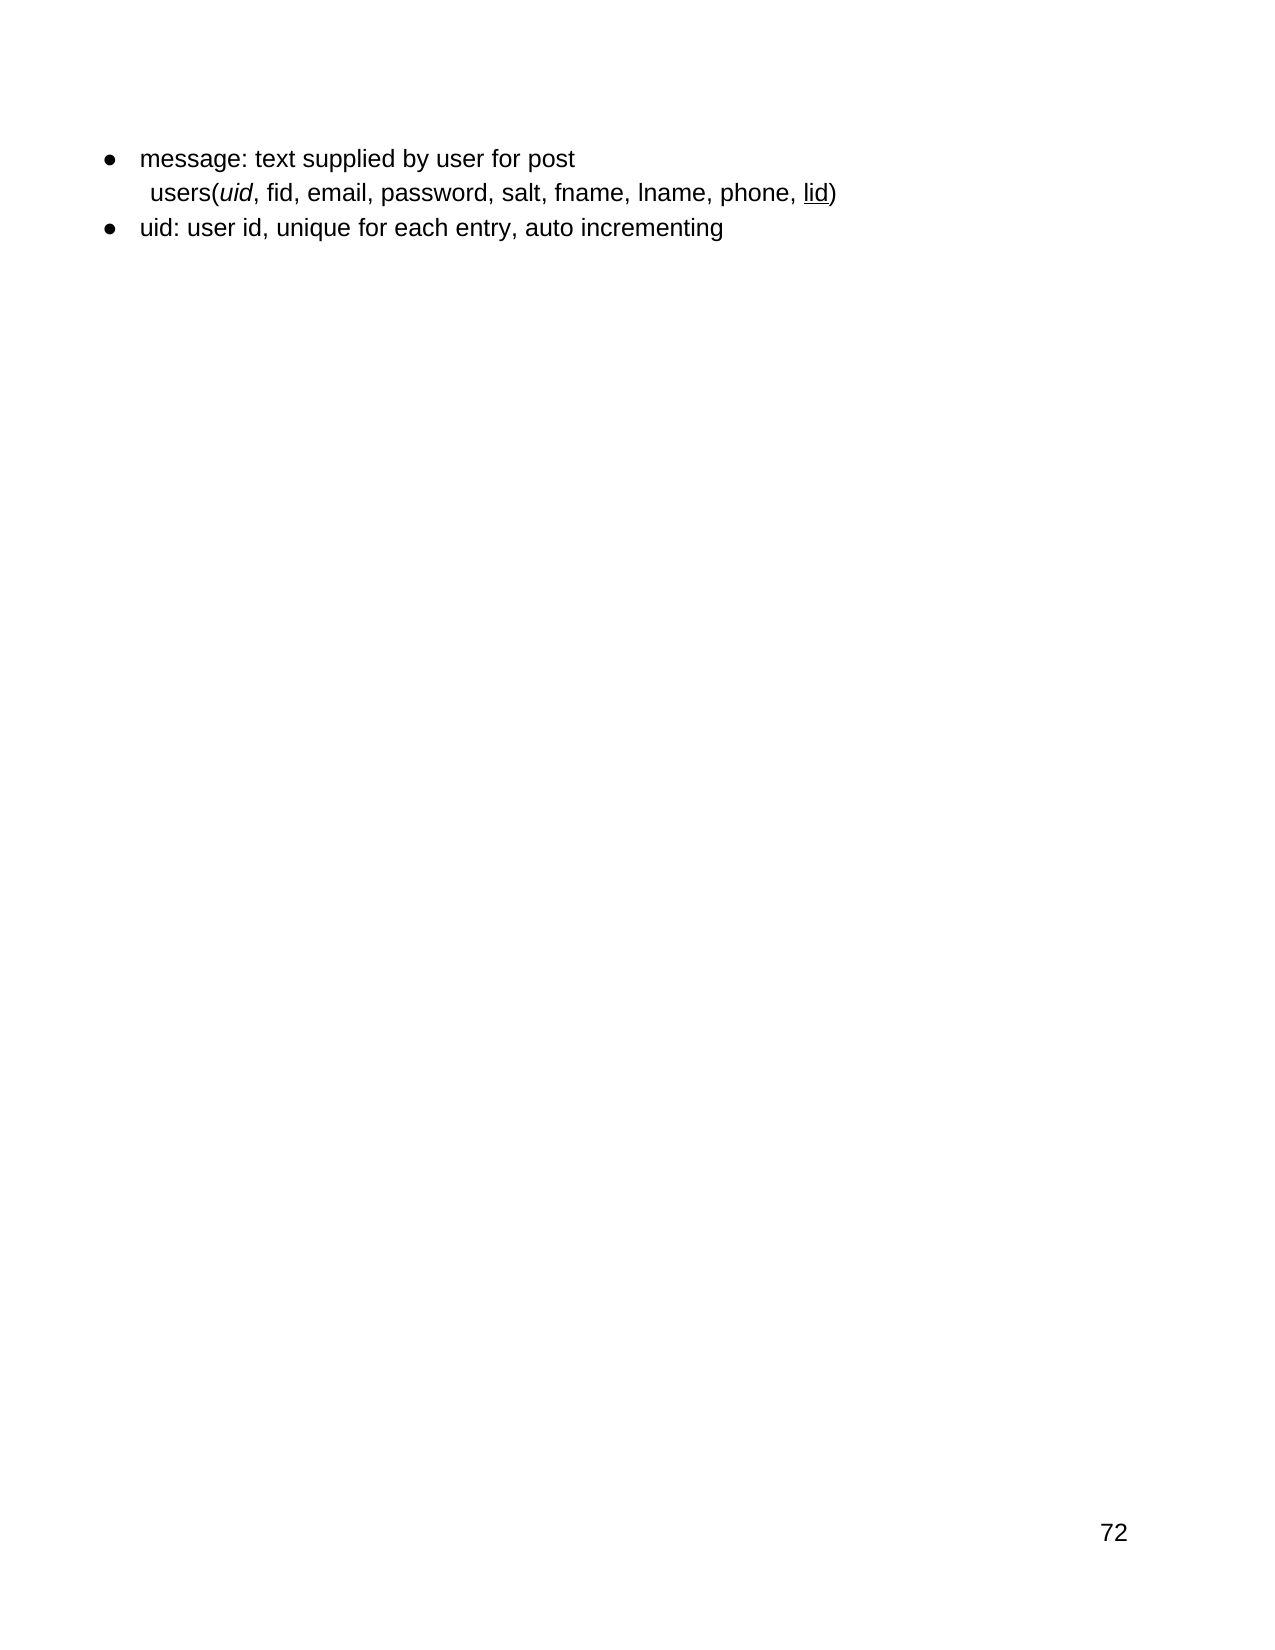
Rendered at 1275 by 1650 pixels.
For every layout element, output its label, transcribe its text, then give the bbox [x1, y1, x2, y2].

list message: text supplied by user for post [102, 144, 1137, 172]
list uid: user id, unique for each entry, auto incrementing [102, 212, 1137, 241]
text users(uid, fid, email, password, salt, fname, lname, phone, lid) [139, 178, 847, 207]
